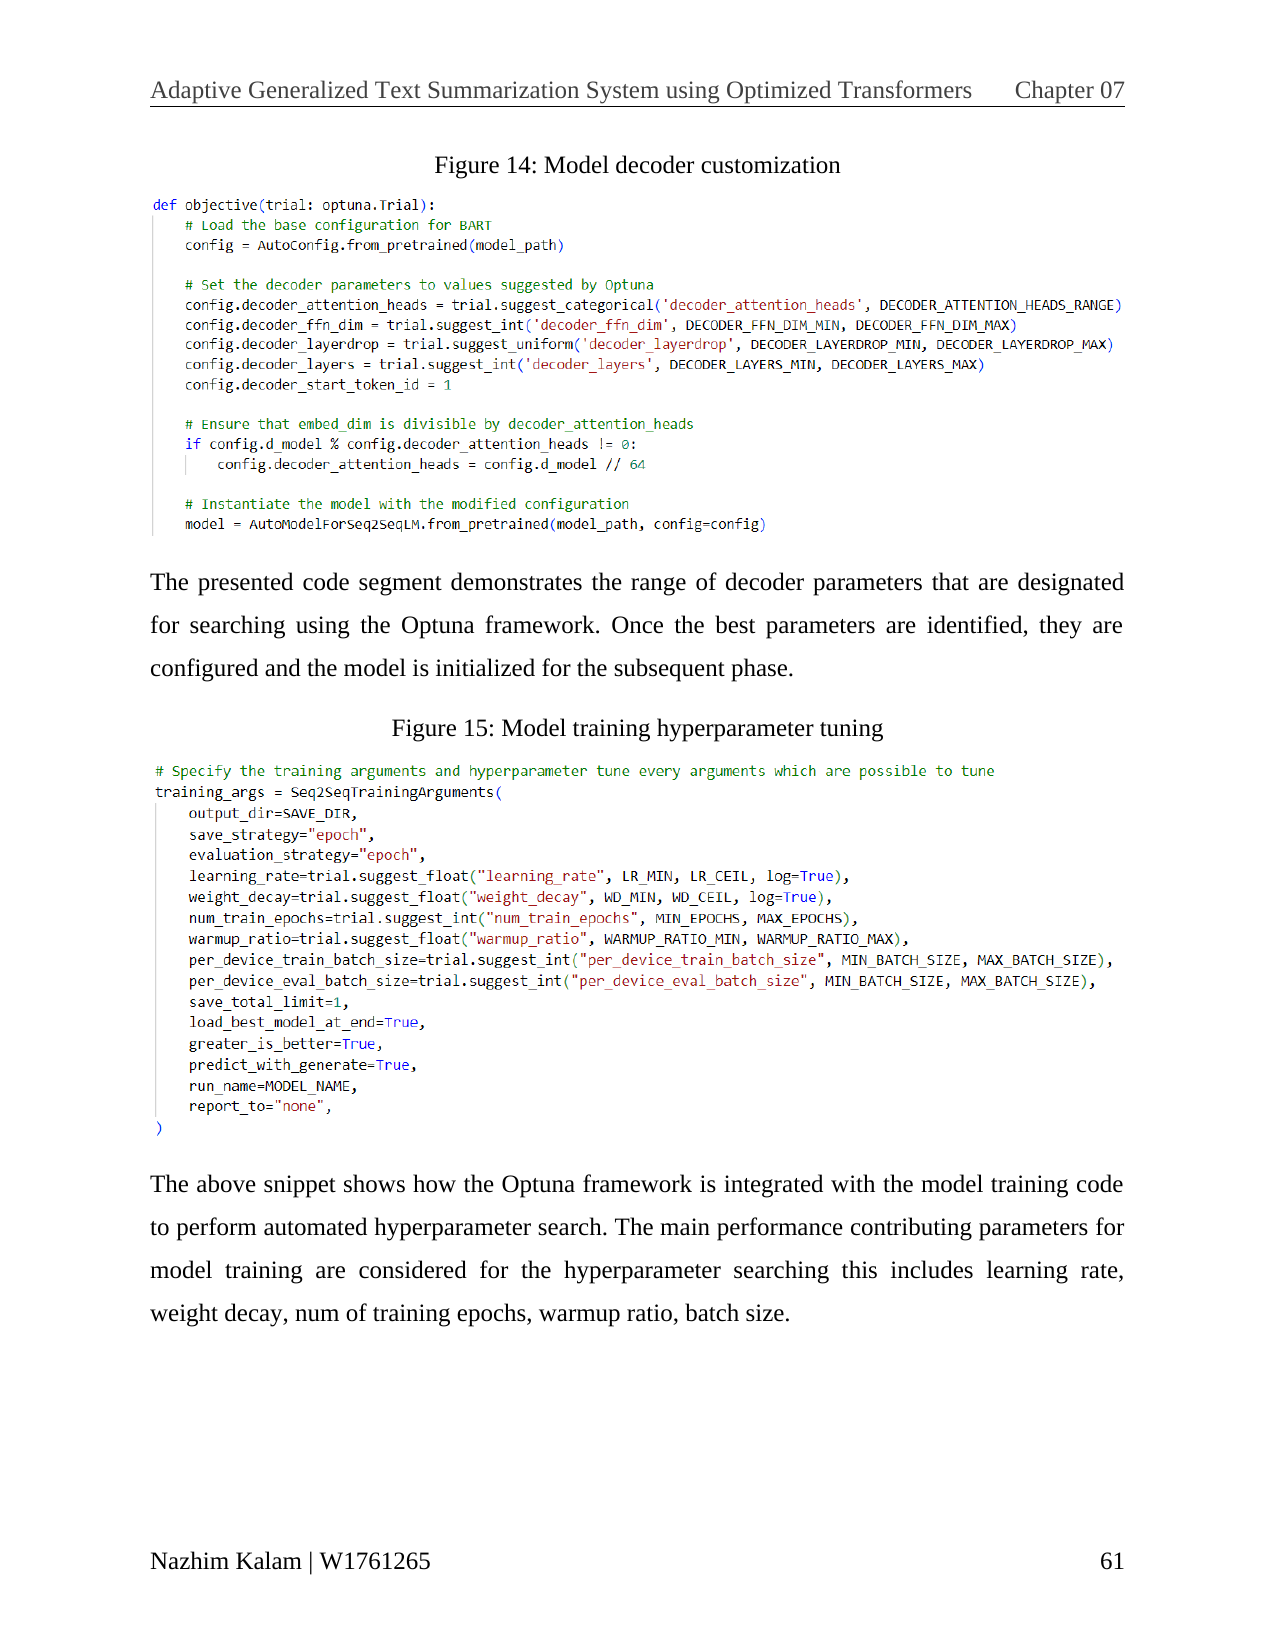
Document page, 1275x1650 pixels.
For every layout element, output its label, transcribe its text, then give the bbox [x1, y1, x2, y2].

text Figure 14: Model decoder customization [150, 150, 1125, 179]
picture [150, 758, 1125, 1139]
text The presented code segment demonstrates the range of decoder parameters that are designated for searching using the Optuna framework. Once the best parameters are identified, they are configured and the model is initialized for the subsequent phase. [150, 567, 1125, 682]
text Figure 15: Model training hyperparameter tuning [150, 713, 1125, 741]
text The above snippet shows how the Optuna framework is integrated with the model training code to perform automated hyperparameter search. The main performance contributing parameters for model training are considered for the hyperparameter searching this includes learning rate, weight decay, num of training epochs, warmup ratio, batch size. [150, 1169, 1125, 1327]
picture [150, 195, 1125, 536]
